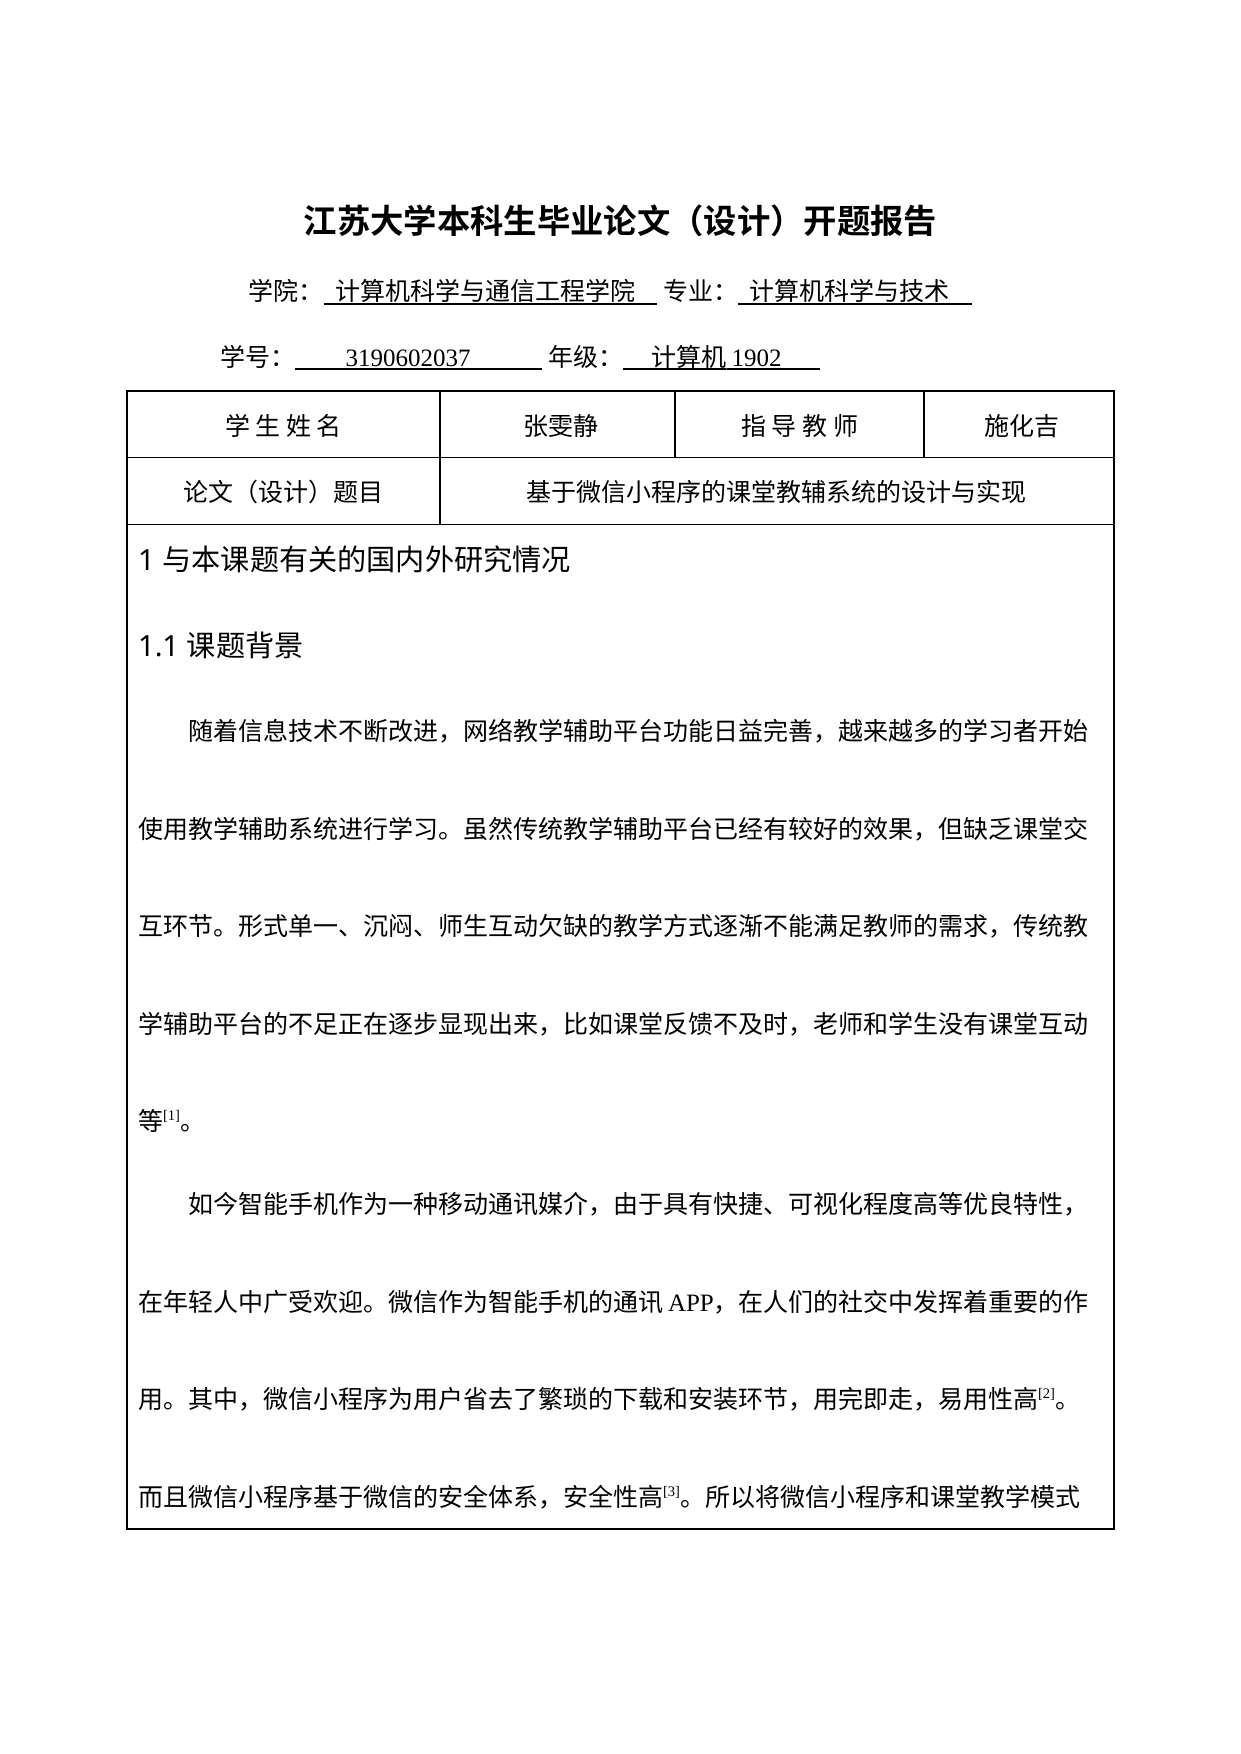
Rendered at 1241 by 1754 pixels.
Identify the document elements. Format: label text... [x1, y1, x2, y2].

table_cell 基于微信小程序的课堂教辅系统的设计与实现 [441, 458, 1113, 523]
table_header 指 导 教 师 [676, 392, 923, 457]
text 学院： 计算机科学与通信工程学院 专业： 计算机科学与技术 [145, 272, 1053, 308]
table_cell 论文（设计）题目 [128, 458, 439, 523]
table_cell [128, 525, 1113, 1528]
table_header 张雯静 [441, 392, 674, 457]
table_header 学 生 姓 名 [128, 392, 439, 457]
text 江苏大学本科生毕业论文（设计）开题报告 [187, 194, 1053, 243]
text 学号： 3190602037 年级： 计算机1902 [170, 337, 1053, 373]
table_header 施化吉 [925, 392, 1113, 457]
